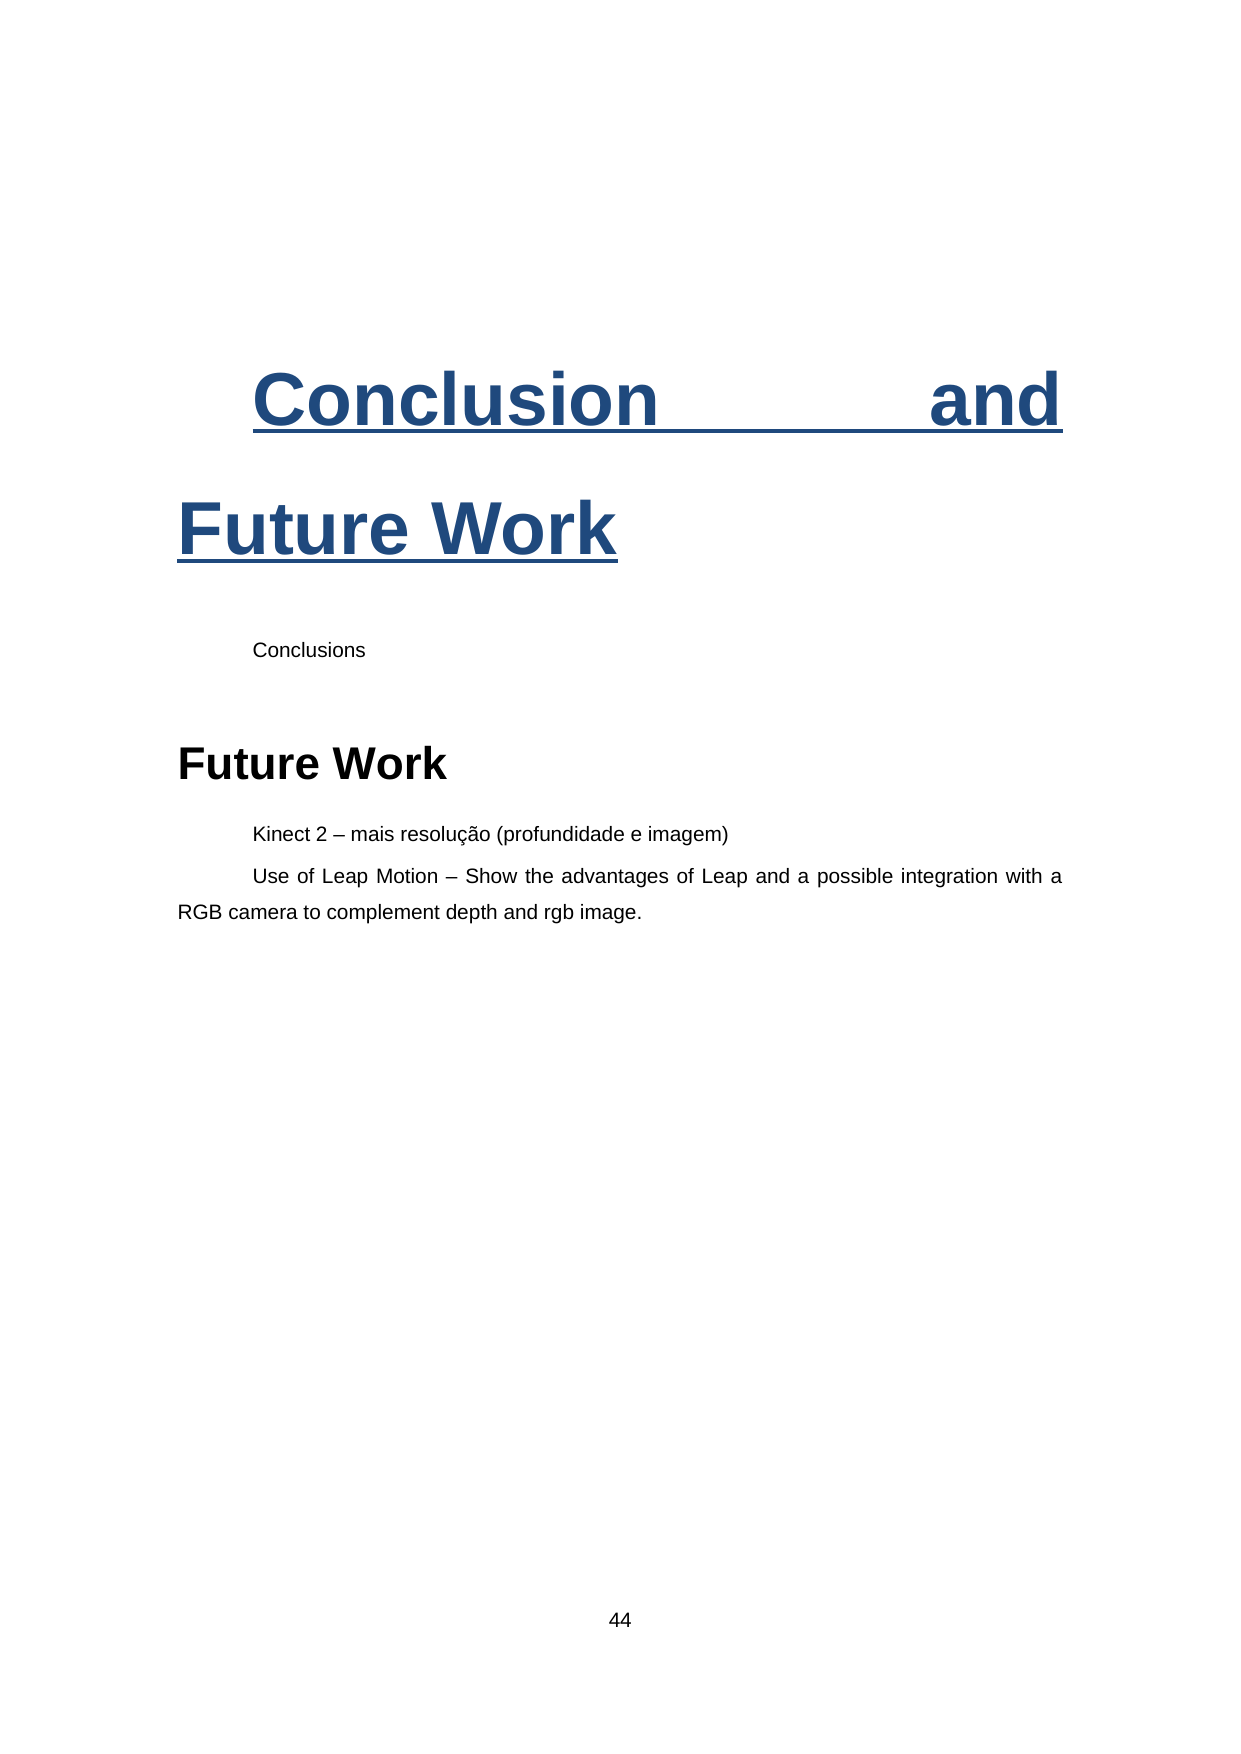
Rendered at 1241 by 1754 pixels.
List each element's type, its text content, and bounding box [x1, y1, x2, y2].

text Conclusions [177, 638, 1063, 662]
text Use of Leap Motion – Show the advantages of Leap and a possible integration with a RGB camera to complement depth and rgb image. [177, 864, 1063, 924]
text Kinect 2 – mais resolução (profundidade e imagem) [177, 822, 1063, 846]
title Conclusion and Future Work [177, 354, 1063, 570]
text Future Work [177, 737, 1063, 789]
